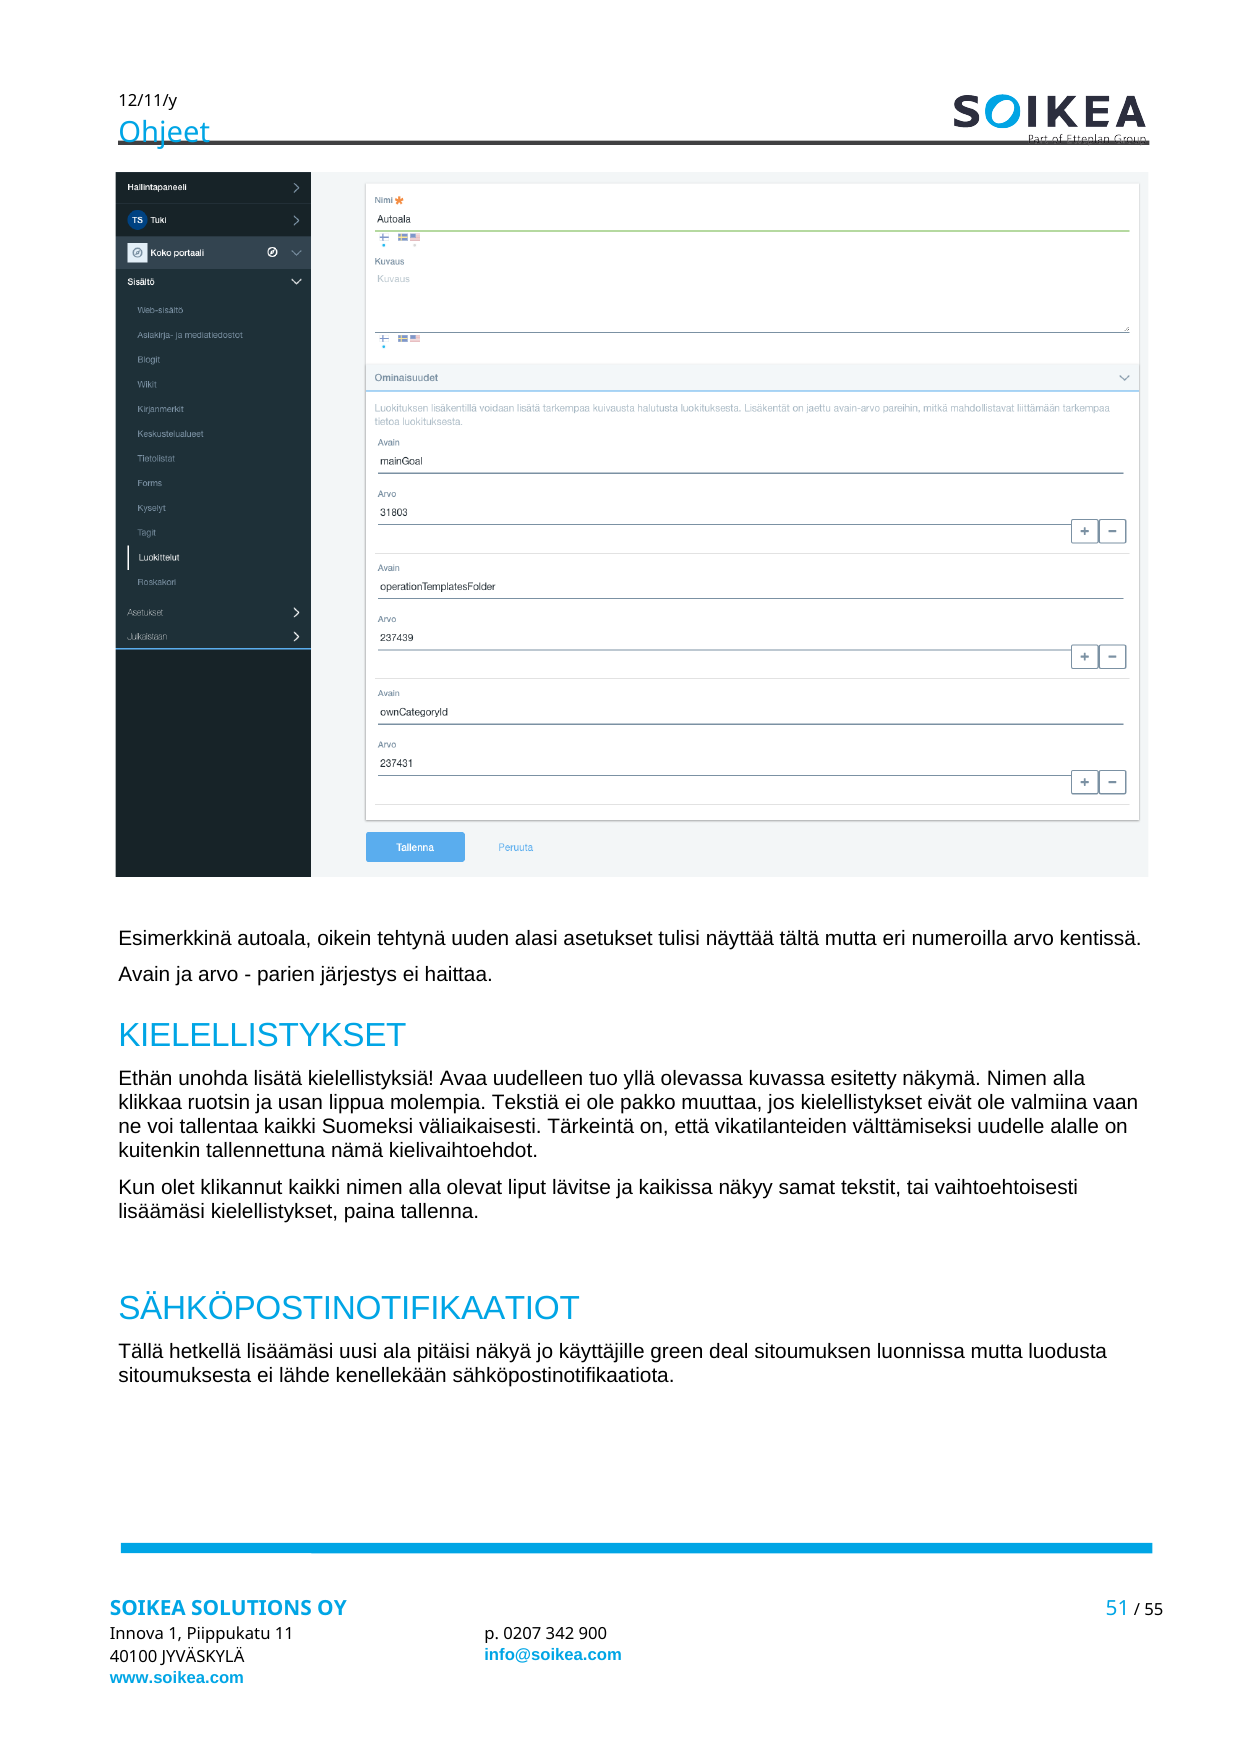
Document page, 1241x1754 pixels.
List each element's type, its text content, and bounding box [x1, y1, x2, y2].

text Sähköpostinotifikaatiot [118, 1277, 1152, 1327]
picture [927, 69, 1172, 169]
text Tällä hetkellä lisäämäsi uusi ala pitäisi näkyä jo käyttäjille green deal sitoumuksen luonnissa mutta luodusta sitoumuksesta ei lähde kenellekään sähköpostinotifikaatiota. [118, 1339, 1152, 1387]
text Kun olet klikannut kaikki nimen alla olevat liput lävitse ja kaikissa näkyy samat tekstit, tai vaihtoehtoisesti lisäämäsi kielellistykset, paina tallenna. [118, 1174, 1152, 1222]
text Avain ja arvo - parien järjestys ei haittaa. [118, 962, 1152, 986]
picture [115, 172, 1149, 877]
text Ethän unohda lisätä kielellistyksiä! Avaa uudelleen tuo yllä olevassa kuvassa esitetty näkymä. Nimen alla klikkaa ruotsin ja usan lippua molempia. Tekstiä ei ole pakko muuttaa, jos kielellistykset eivät ole valmiina vaan ne voi tallentaa kaikki Suomeksi väliaikaisesti. Tärkeintä on, että vikatilanteiden välttämiseksi uudelle alalle on kuitenkin tallennettuna nämä kielivaihtoehdot. [118, 1066, 1152, 1162]
text Kielellistykset [118, 1004, 1152, 1054]
